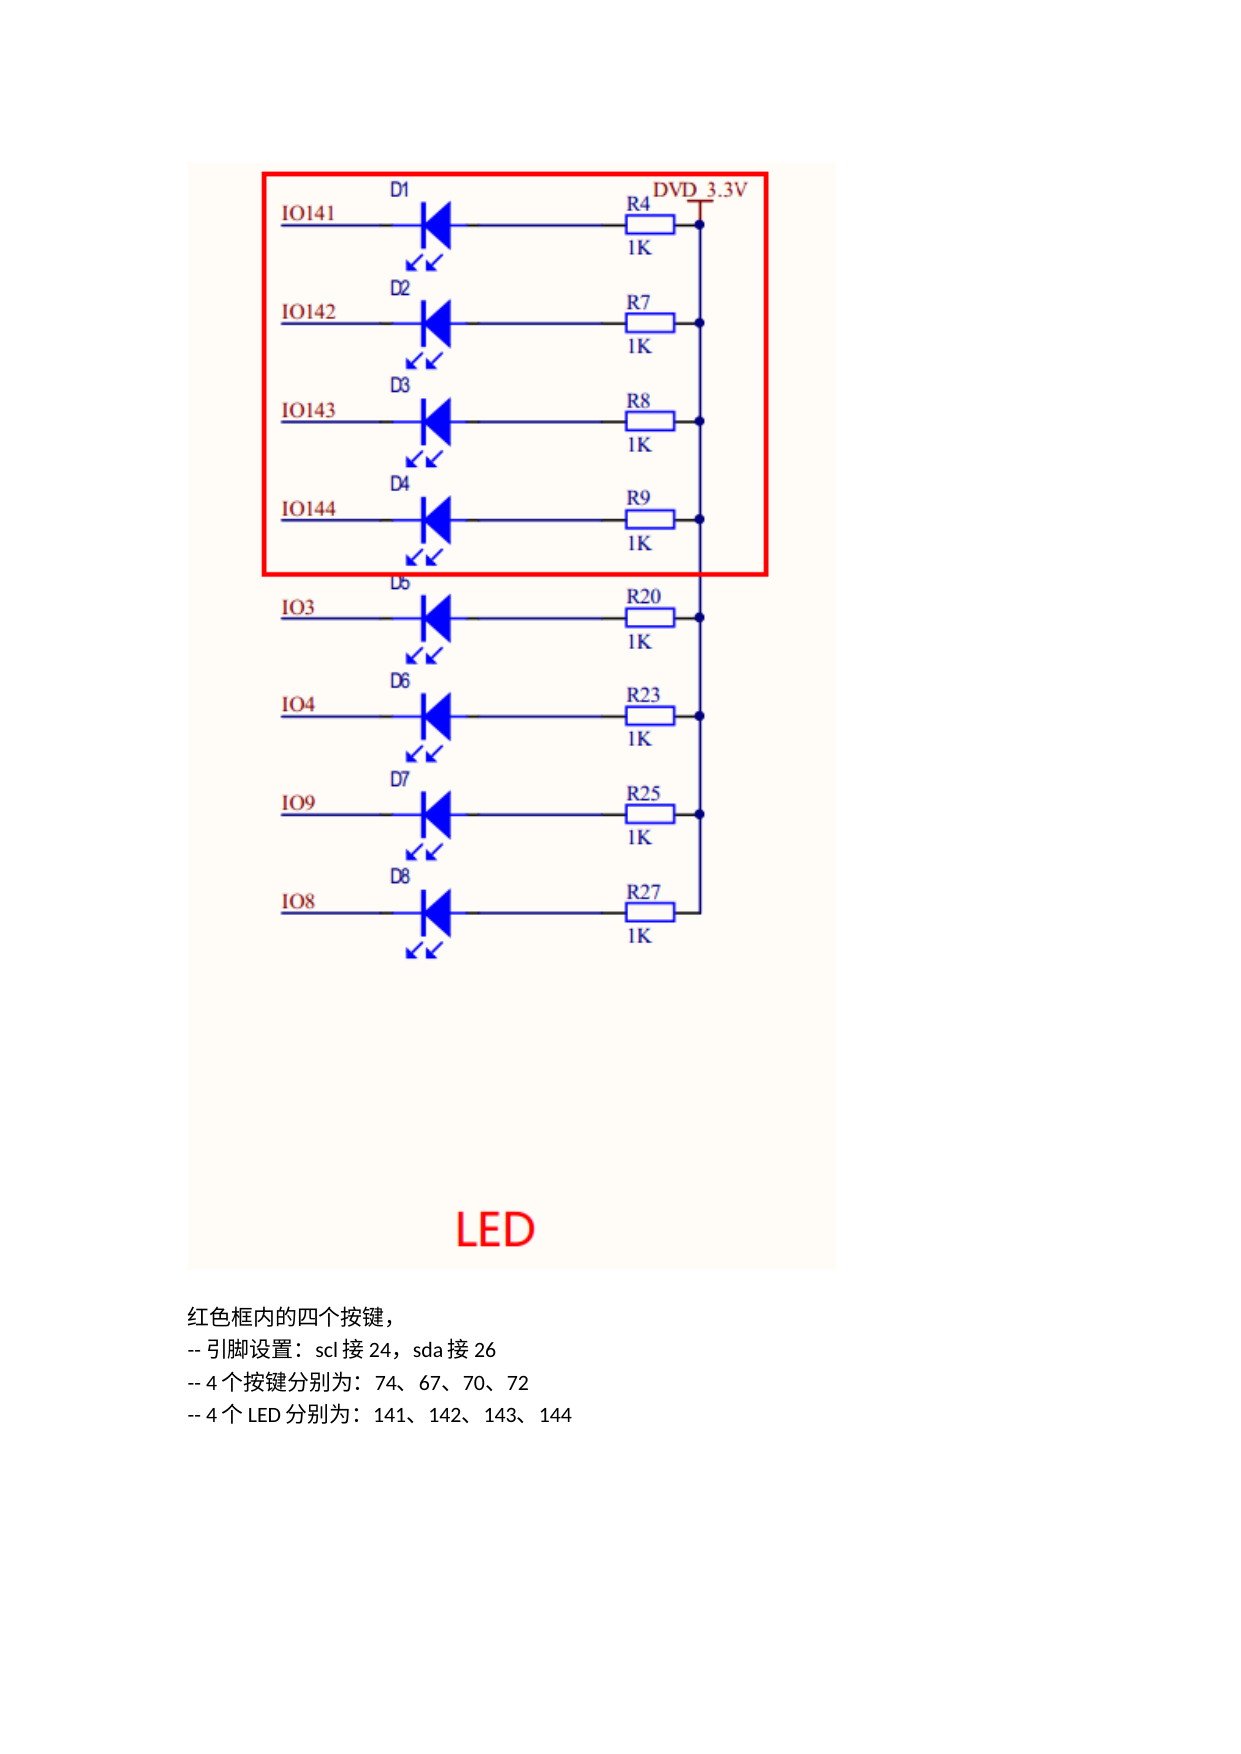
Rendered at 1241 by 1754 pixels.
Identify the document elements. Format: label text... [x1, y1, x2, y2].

text -- 4个LED分别为：141、142、143、144 [187, 1397, 1053, 1429]
text -- 4个按键分别为：74、67、70、72 [187, 1364, 1053, 1397]
text -- 引脚设置：scl接24，sda接26 [187, 1332, 1053, 1364]
picture [187, 162, 836, 1270]
text 红色框内的四个按键， [187, 1299, 1053, 1332]
